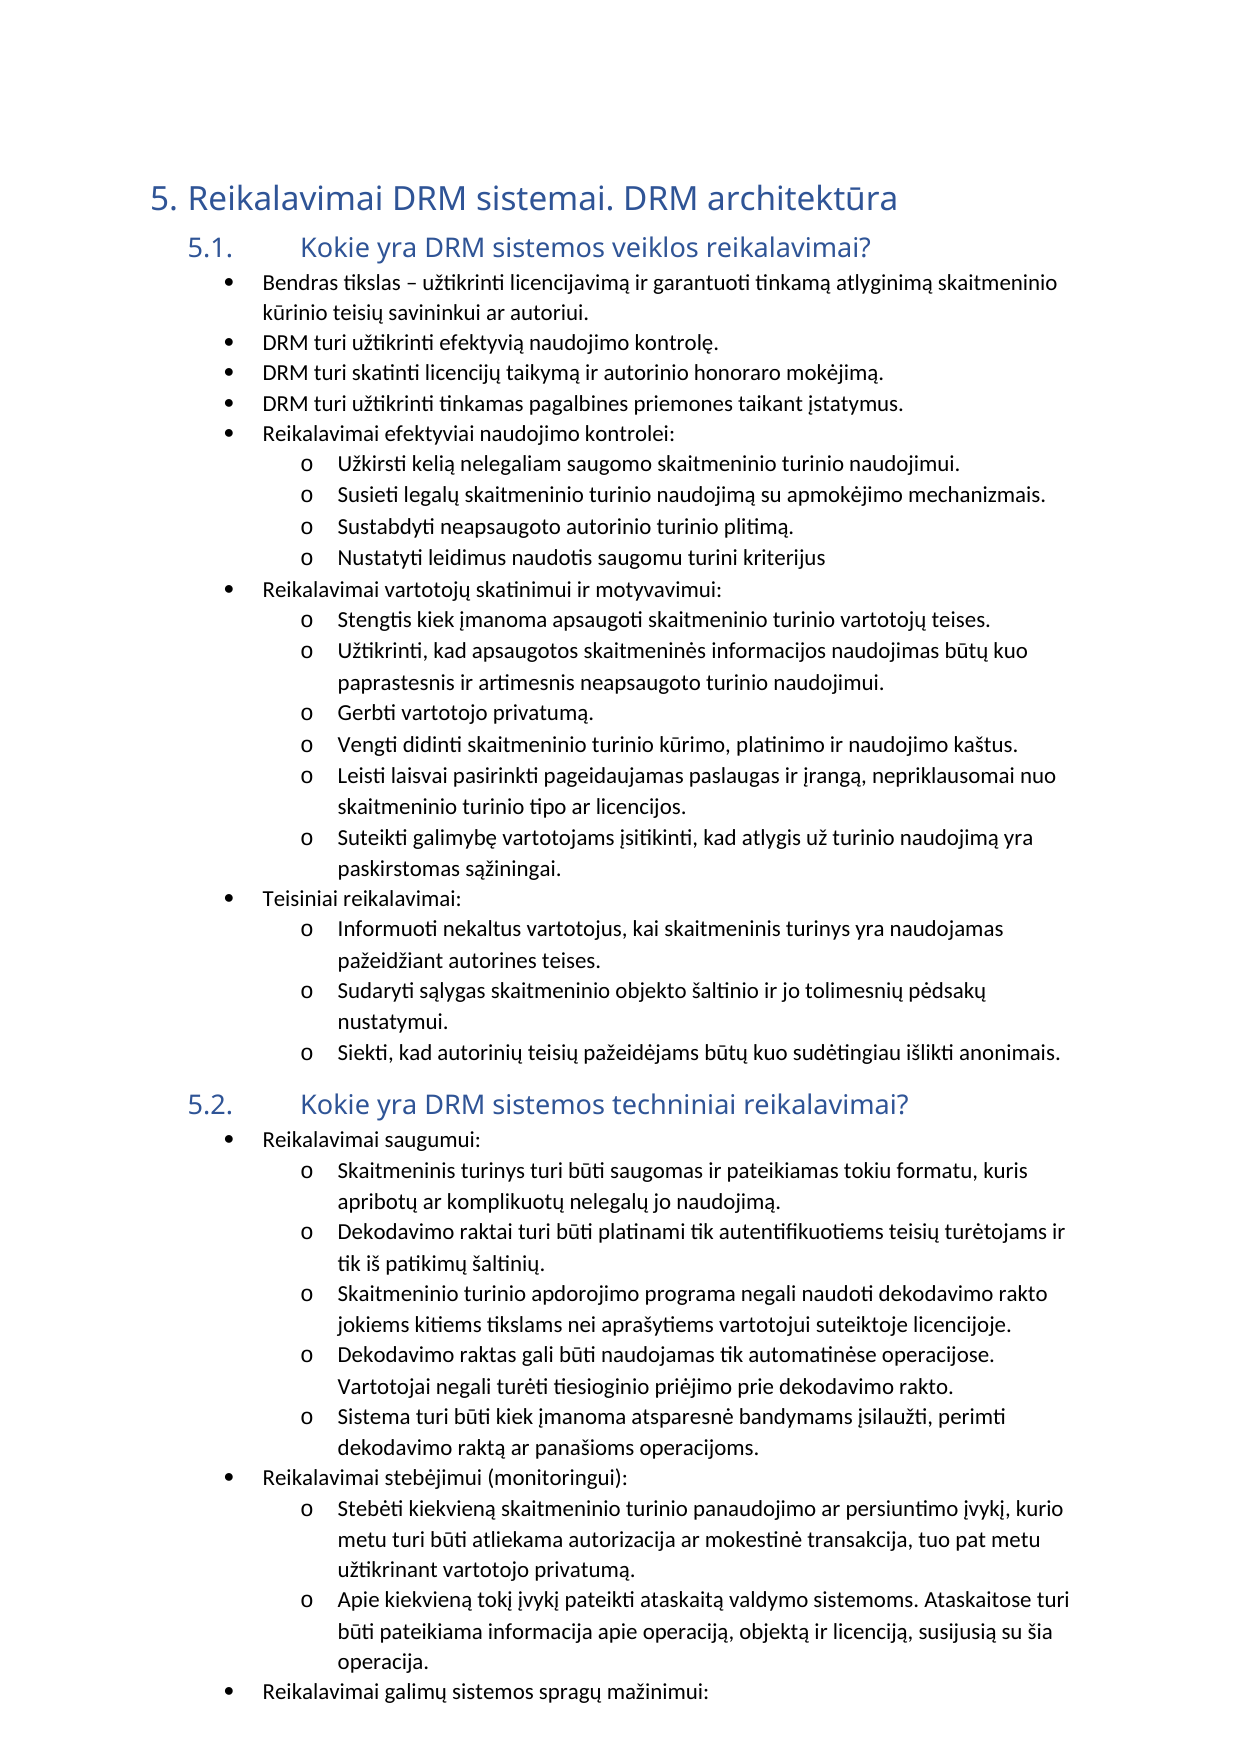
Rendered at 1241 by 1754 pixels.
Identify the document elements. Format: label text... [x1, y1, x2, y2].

list Dekodavimo raktai turi būti platinami tik autentifikuotiems teisių turėtojams ir tik iš patikimų šaltinių. [300, 1217, 1090, 1277]
list DRM turi užtikrinti tinkamas pagalbines priemones taikant įstatymus. [225, 389, 1090, 417]
list Sudaryti sąlygas skaitmeninio objekto šaltinio ir jo tolimesnių pėdsakų nustatymui. [300, 976, 1090, 1035]
list Apie kiekvieną tokį įvykį pateikti ataskaitą valdymo sistemoms. Ataskaitose turi būti pateikiama informacija apie operaciją, objektą ir licenciją, susijusią su šia operacija. [300, 1586, 1090, 1675]
list Sustabdyti neapsaugoto autorinio turinio plitimą. [300, 512, 1090, 541]
list Nustatyti leidimus naudotis saugomu turini kriterijus [300, 543, 1090, 573]
list Bendras tikslas – užtikrinti licencijavimą ir garantuoti tinkamą atlyginimą skaitmeninio kūrinio teisių savininkui ar autoriui. [225, 268, 1090, 326]
list Reikalavimai efektyviai naudojimo kontrolei: [225, 419, 1090, 447]
list Siekti, kad autorinių teisių pažeidėjams būtų kuo sudėtingiau išlikti anonimais. [300, 1038, 1090, 1067]
list DRM turi skatinti licencijų taikymą ir autorinio honoraro mokėjimą. [225, 358, 1090, 387]
list Sistema turi būti kiek įmanoma atsparesnė bandymams įsilaužti, perimti dekodavimo raktą ar panašioms operacijoms. [300, 1402, 1090, 1461]
list Dekodavimo raktas gali būti naudojamas tik automatinėse operacijose. Vartotojai negali turėti tiesioginio priėjimo prie dekodavimo rakto. [300, 1340, 1090, 1400]
list Užkirsti kelią nelegaliam saugomo skaitmeninio turinio naudojimui. [300, 449, 1090, 478]
list DRM turi užtikrinti efektyvią naudojimo kontrolę. [225, 328, 1090, 356]
list Užtikrinti, kad apsaugotos skaitmeninės informacijos naudojimas būtų kuo paprastesnis ir artimesnis neapsaugoto turinio naudojimui. [300, 637, 1090, 696]
list Reikalavimai saugumui: [225, 1126, 1090, 1153]
list Skaitmeninio turinio apdorojimo programa negali naudoti dekodavimo rakto jokiems kitiems tikslams nei aprašytiems vartotojui suteiktoje licencijoje. [300, 1279, 1090, 1338]
list Reikalavimai vartotojų skatinimui ir motyvavimui: [225, 575, 1090, 603]
list Informuoti nekaltus vartotojus, kai skaitmeninis turinys yra naudojamas pažeidžiant autorines teises. [300, 914, 1090, 974]
subtitle Reikalavimai DRM sistemai. DRM architektūra [150, 175, 1090, 220]
list Stengtis kiek įmanoma apsaugoti skaitmeninio turinio vartotojų teises. [300, 605, 1090, 634]
subtitle Kokie yra DRM sistemos techniniai reikalavimai? [187, 1086, 1090, 1123]
list Leisti laisvai pasirinkti pageidaujamas paslaugas ir įrangą, nepriklausomai nuo skaitmeninio turinio tipo ar licencijos. [300, 761, 1090, 821]
subtitle Kokie yra DRM sistemos veiklos reikalavimai? [187, 228, 1090, 265]
list Reikalavimai stebėjimui (monitoringui): [225, 1463, 1090, 1492]
list Gerbti vartotojo privatumą. [300, 698, 1090, 727]
list Reikalavimai galimų sistemos spragų mažinimui: [225, 1677, 1090, 1705]
list Skaitmeninis turinys turi būti saugomas ir pateikiamas tokiu formatu, kuris apribotų ar komplikuotų nelegalų jo naudojimą. [300, 1156, 1090, 1215]
list Suteikti galimybę vartotojams įsitikinti, kad atlygis už turinio naudojimą yra paskirstomas sąžiningai. [300, 823, 1090, 882]
list Susieti legalų skaitmeninio turinio naudojimą su apmokėjimo mechanizmais. [300, 481, 1090, 510]
list Stebėti kiekvieną skaitmeninio turinio panaudojimo ar persiuntimo įvykį, kurio metu turi būti atliekama autorizacija ar mokestinė transakcija, tuo pat metu užtikrinant vartotojo privatumą. [300, 1494, 1090, 1583]
list Teisiniai reikalavimai: [225, 884, 1090, 912]
list Vengti didinti skaitmeninio turinio kūrimo, platinimo ir naudojimo kaštus. [300, 730, 1090, 759]
